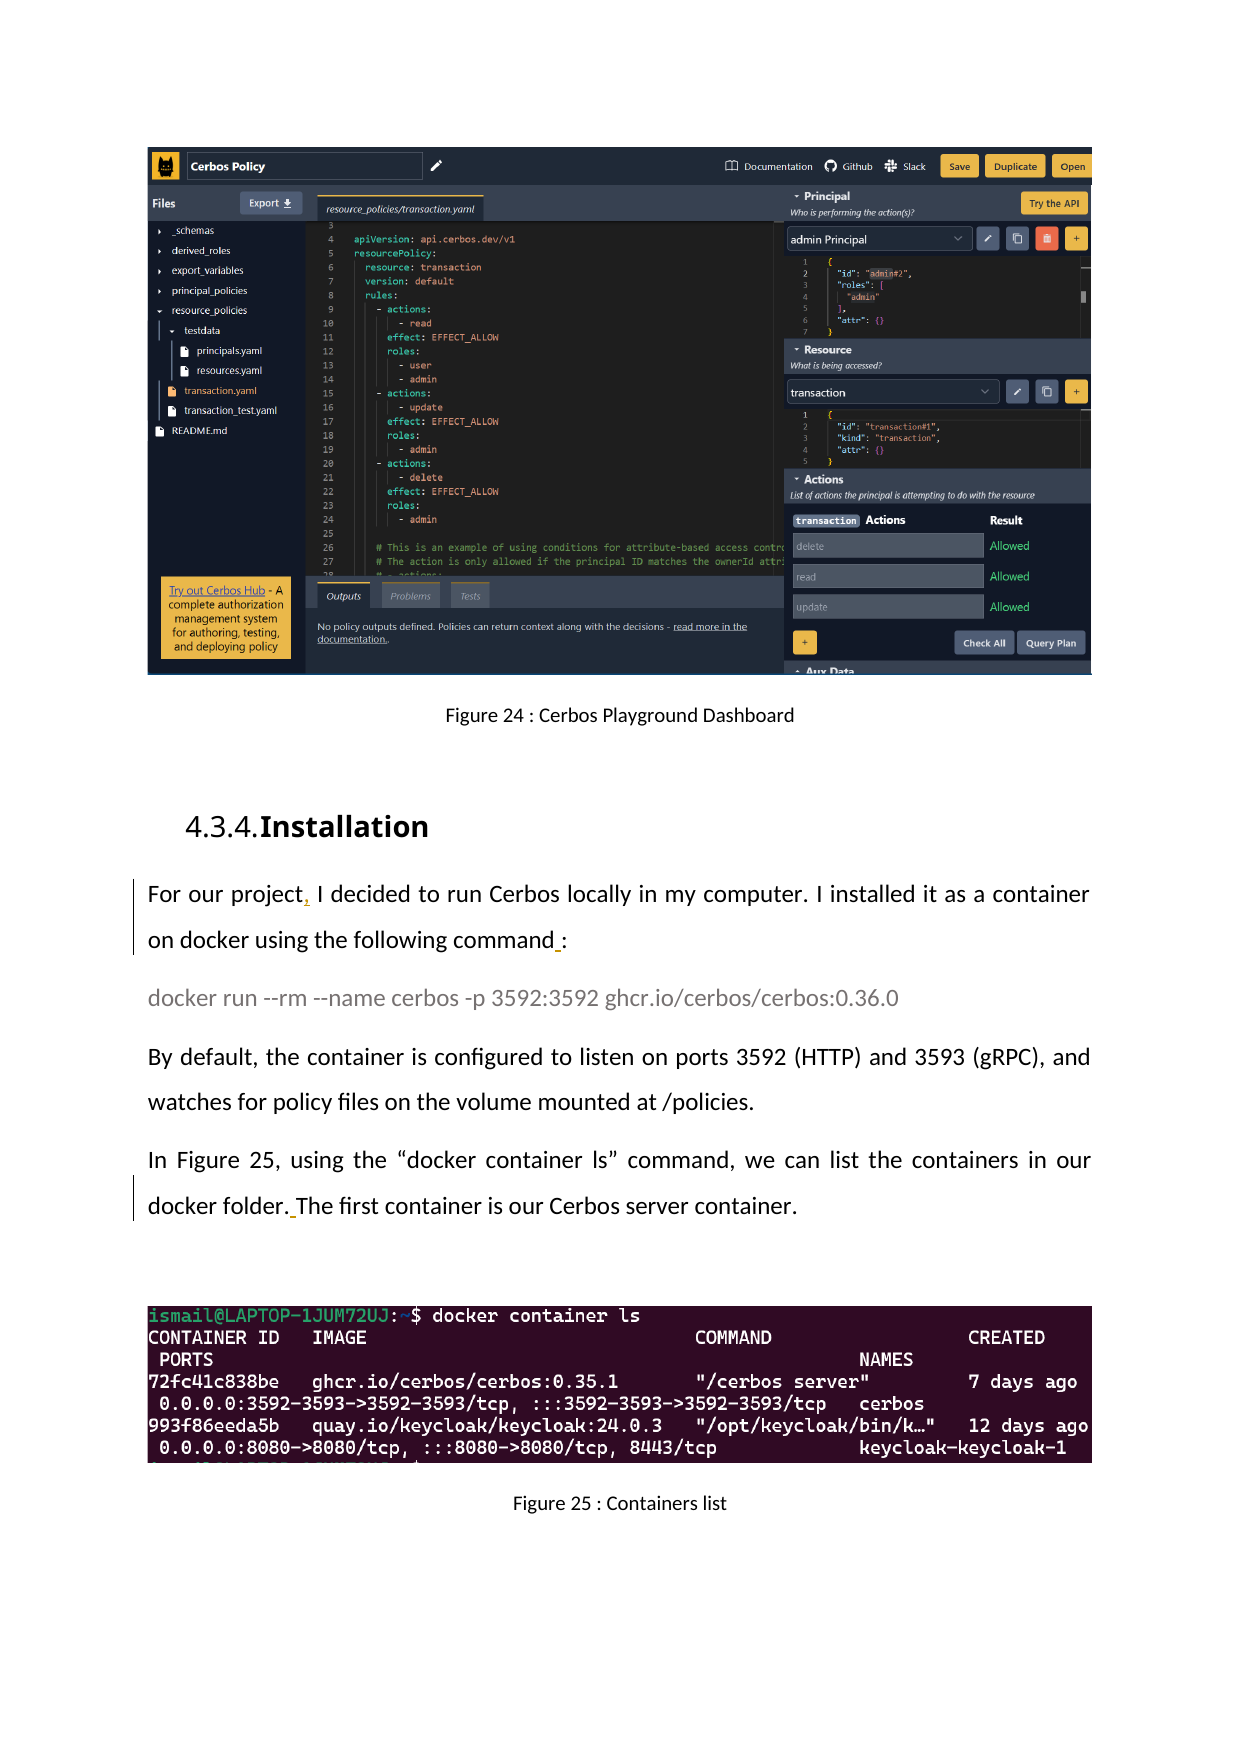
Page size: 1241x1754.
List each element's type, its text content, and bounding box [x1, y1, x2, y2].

text Figure 25 : Containers list [148, 1491, 1092, 1516]
picture [147, 1306, 1092, 1463]
title Installation [185, 807, 1092, 846]
text By default, the container is configured to listen on ports 3592 (HTTP) and 3593 (gRPC), and watches for policy files on the volume mounted at /policies. [148, 1041, 1092, 1117]
picture [147, 147, 1092, 675]
text docker run --rm --name cerbos -p 3592:3592 ghcr.io/cerbos/cerbos:0.36.0 [148, 982, 1092, 1013]
text Figure 24 : Cerbos Playground Dashboard [148, 702, 1092, 727]
text In Figure 25, using the “docker container ls” command, we can list the containers in our docker folder.The first container is our Cerbos server container. [148, 1145, 1092, 1221]
text For our project I decided to run Cerbos locally in my computer. I installed it as a container on docker using the following command: [148, 878, 1092, 955]
